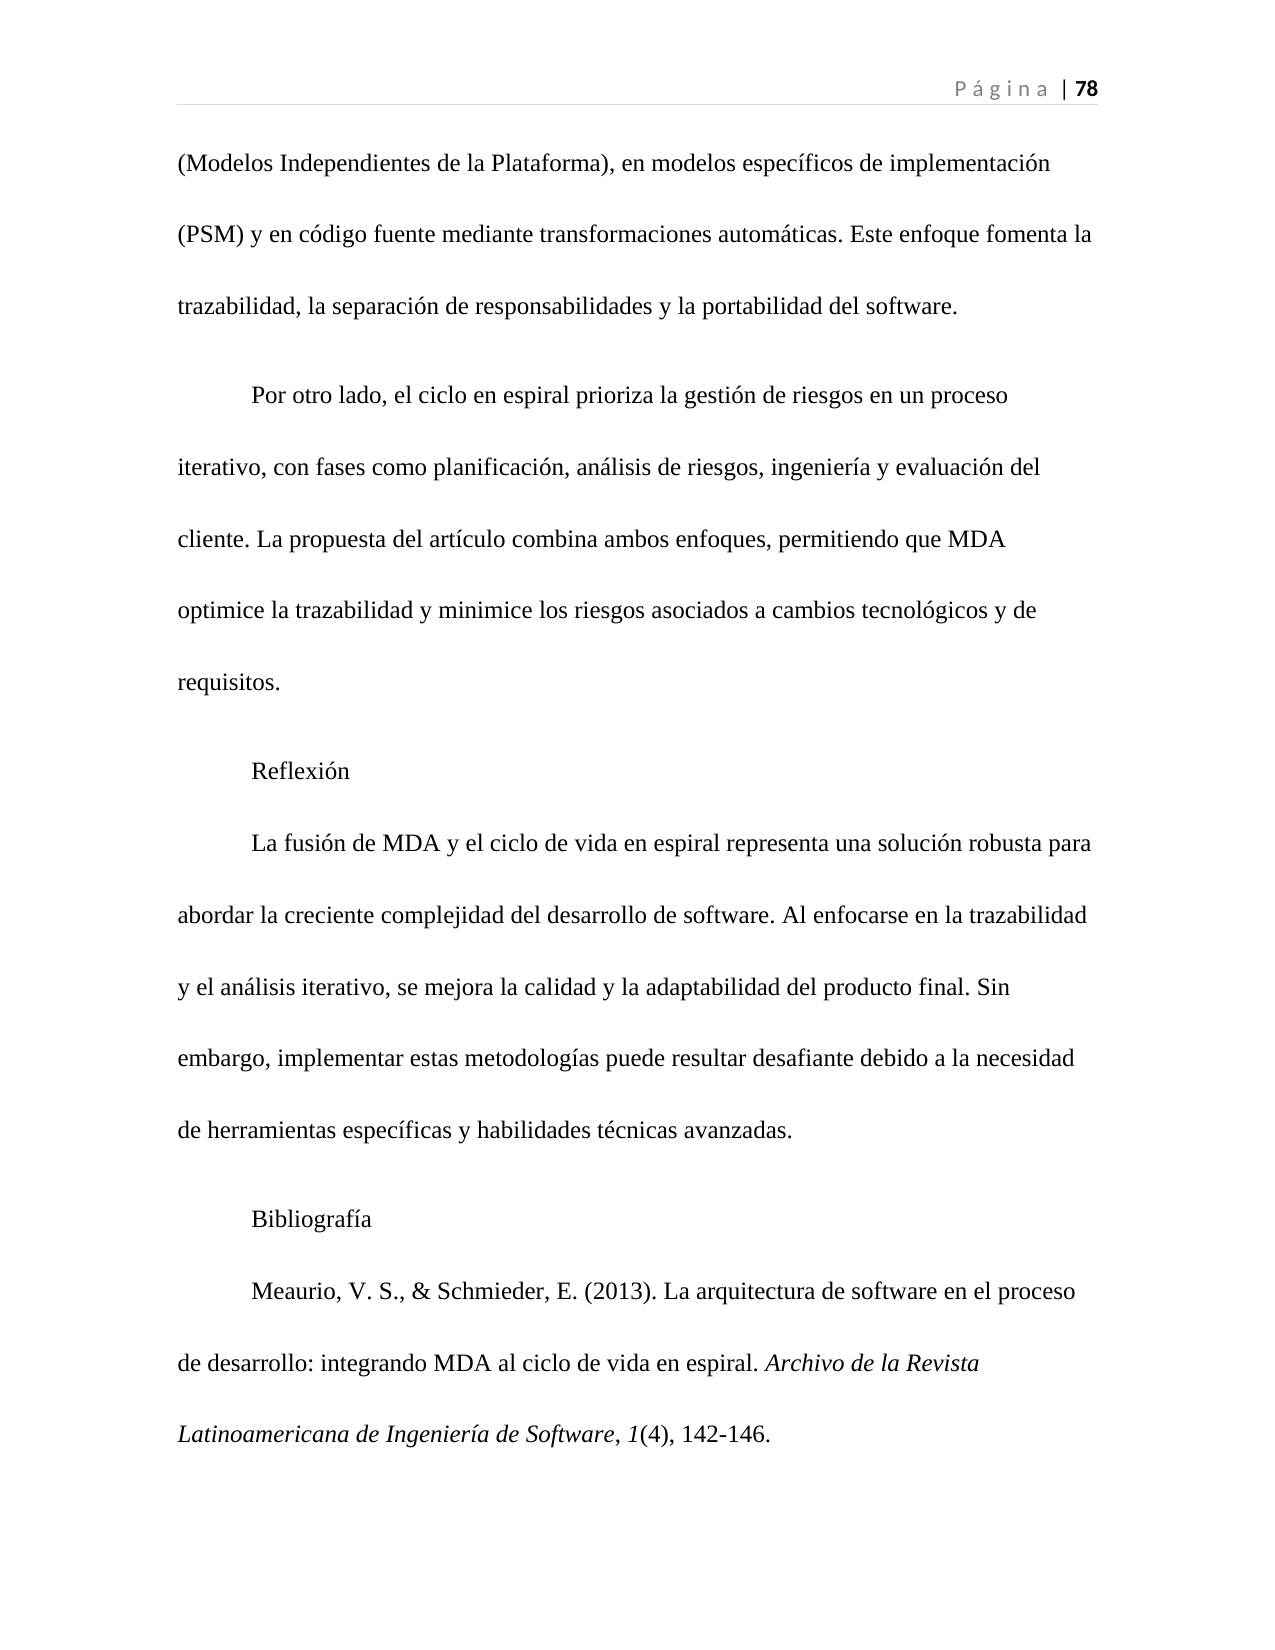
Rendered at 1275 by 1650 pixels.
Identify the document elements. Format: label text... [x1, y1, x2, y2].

subtitle Bibliografía [177, 1204, 1098, 1233]
subtitle Reflexión [177, 756, 1098, 785]
text Por otro lado, el ciclo en espiral prioriza la gestión de riesgos en un proceso iterativo, con fases como planificación, análisis de riesgos, ingeniería y evaluación del cliente. La propuesta del artículo combina ambos enfoques, permitiendo que MDA optimice la trazabilidad y minimice los riesgos asociados a cambios tecnológicos y de requisitos. [177, 380, 1098, 696]
text Meaurio, V. S., & Schmieder, E. (2013). La arquitectura de software en el proceso de desarrollo: integrando MDA al ciclo de vida en espiral. Archivo de la Revista Latinoamericana de Ingeniería de Software, 1(4), 142-146. [177, 1276, 1098, 1448]
text La fusión de MDA y el ciclo de vida en espiral representa una solución robusta para abordar la creciente complejidad del desarrollo de software. Al enfocarse en la trazabilidad y el análisis iterativo, se mejora la calidad y la adaptabilidad del producto final. Sin embargo, implementar estas metodologías puede resultar desafiante debido a la necesidad de herramientas específicas y habilidades técnicas avanzadas. [177, 828, 1098, 1144]
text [177, 148, 1098, 320]
